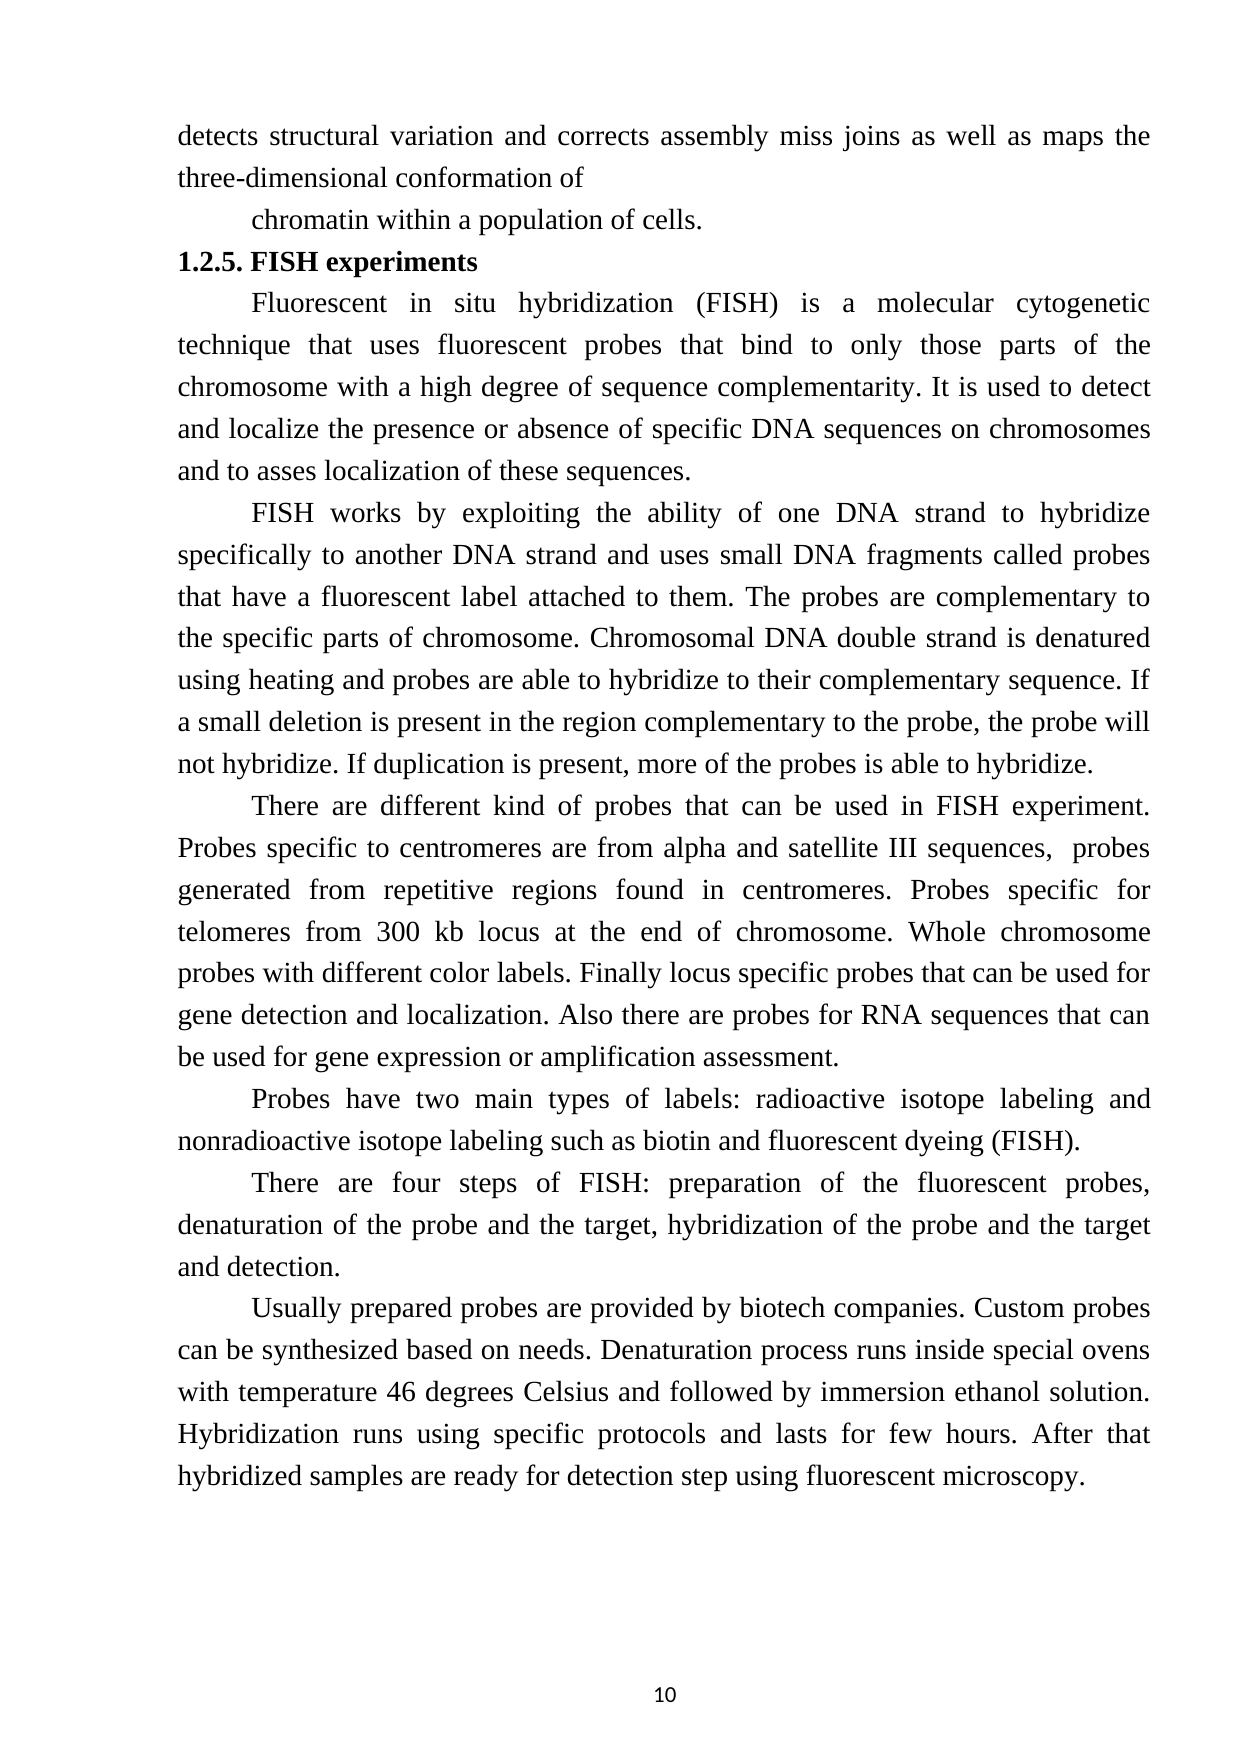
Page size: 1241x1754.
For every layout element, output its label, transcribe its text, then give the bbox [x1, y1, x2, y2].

text There are different kind of probes that can be used in FISH experiment. Probes specific to centromeres are from alpha and satellite III sequences, probes generated from repetitive regions found in centromeres. Probes specific for telomeres from 300 kb locus at the end of chromosome. Whole chromosome probes with different color labels. Finally locus specific probes that can be used for gene detection and localization. Also there are probes for RNA sequences that can be used for gene expression or amplification assessment. [177, 788, 1152, 1073]
text FISH experiments [177, 244, 1152, 277]
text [177, 118, 1152, 193]
text FISH works by exploiting the ability of one DNA strand to hybridize specifically to another DNA strand and uses small DNA fragments called probes that have a fluorescent label attached to them. The probes are complementary to the specific parts of chromosome. Chromosomal DNA double strand is denatured using heating and probes are able to hybridize to their complementary sequence. If a small deletion is present in the region complementary to the probe, the probe will not hybridize. If duplication is present, more of the probes is able to hybridize. [177, 495, 1152, 780]
text There are four steps of FISH: preparation of the fluorescent probes, denaturation of the probe and the target, hybridization of the probe and the target and detection. [177, 1165, 1152, 1282]
text Usually prepared probes are provided by biotech companies. Custom probes can be synthesized based on needs. Denaturation process runs inside special ovens with temperature 46 degrees Celsius and followed by immersion ethanol solution. Hybridization runs using specific protocols and lasts for few hours. After that hybridized samples are ready for detection step using fluorescent microscopy. [177, 1291, 1152, 1492]
text Fluorescent in situ hybridization (FISH) is a molecular cytogenetic technique that uses fluorescent probes that bind to only those parts of the chromosome with a high degree of sequence complementarity. It is used to detect and localize the presence or absence of specific DNA sequences on chromosomes and to asses localization of these sequences. [177, 286, 1152, 487]
text Probes have two main types of labels: radioactive isotope labeling and nonradioactive isotope labeling such as biotin and fluorescent dyeing (FISH). [177, 1081, 1152, 1157]
text chromatin within a population of cells. [177, 202, 1152, 235]
